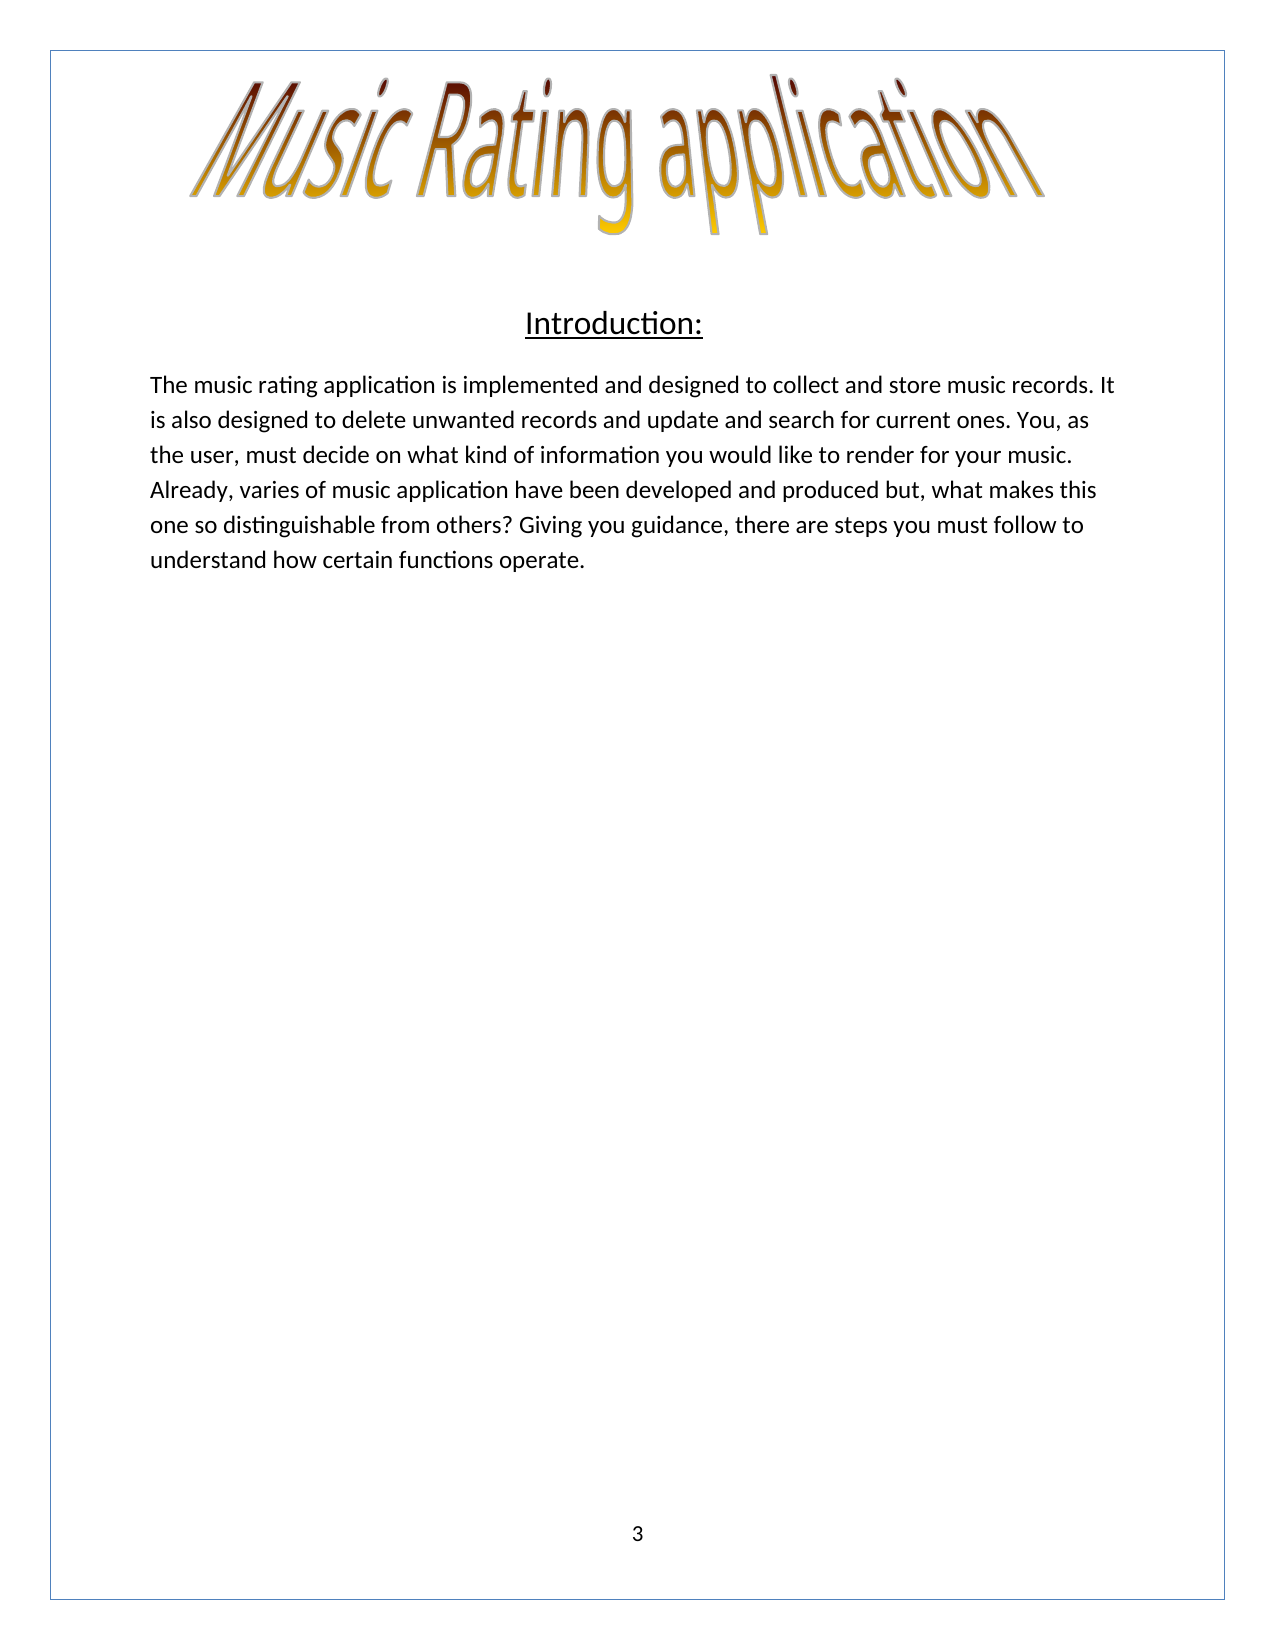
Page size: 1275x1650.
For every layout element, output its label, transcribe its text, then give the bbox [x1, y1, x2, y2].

text The music rating application is implemented and designed to collect and store music records. It is also designed to delete unwanted records and update and search for current ones. You, as the user, must decide on what kind of information you would like to render for your music. Already, varies of music application have been developed and produced but, what makes this one so distinguishable from others? Giving you guidance, there are steps you must follow to understand how certain functions operate. [150, 370, 1125, 575]
text Introduction: [525, 302, 1125, 343]
